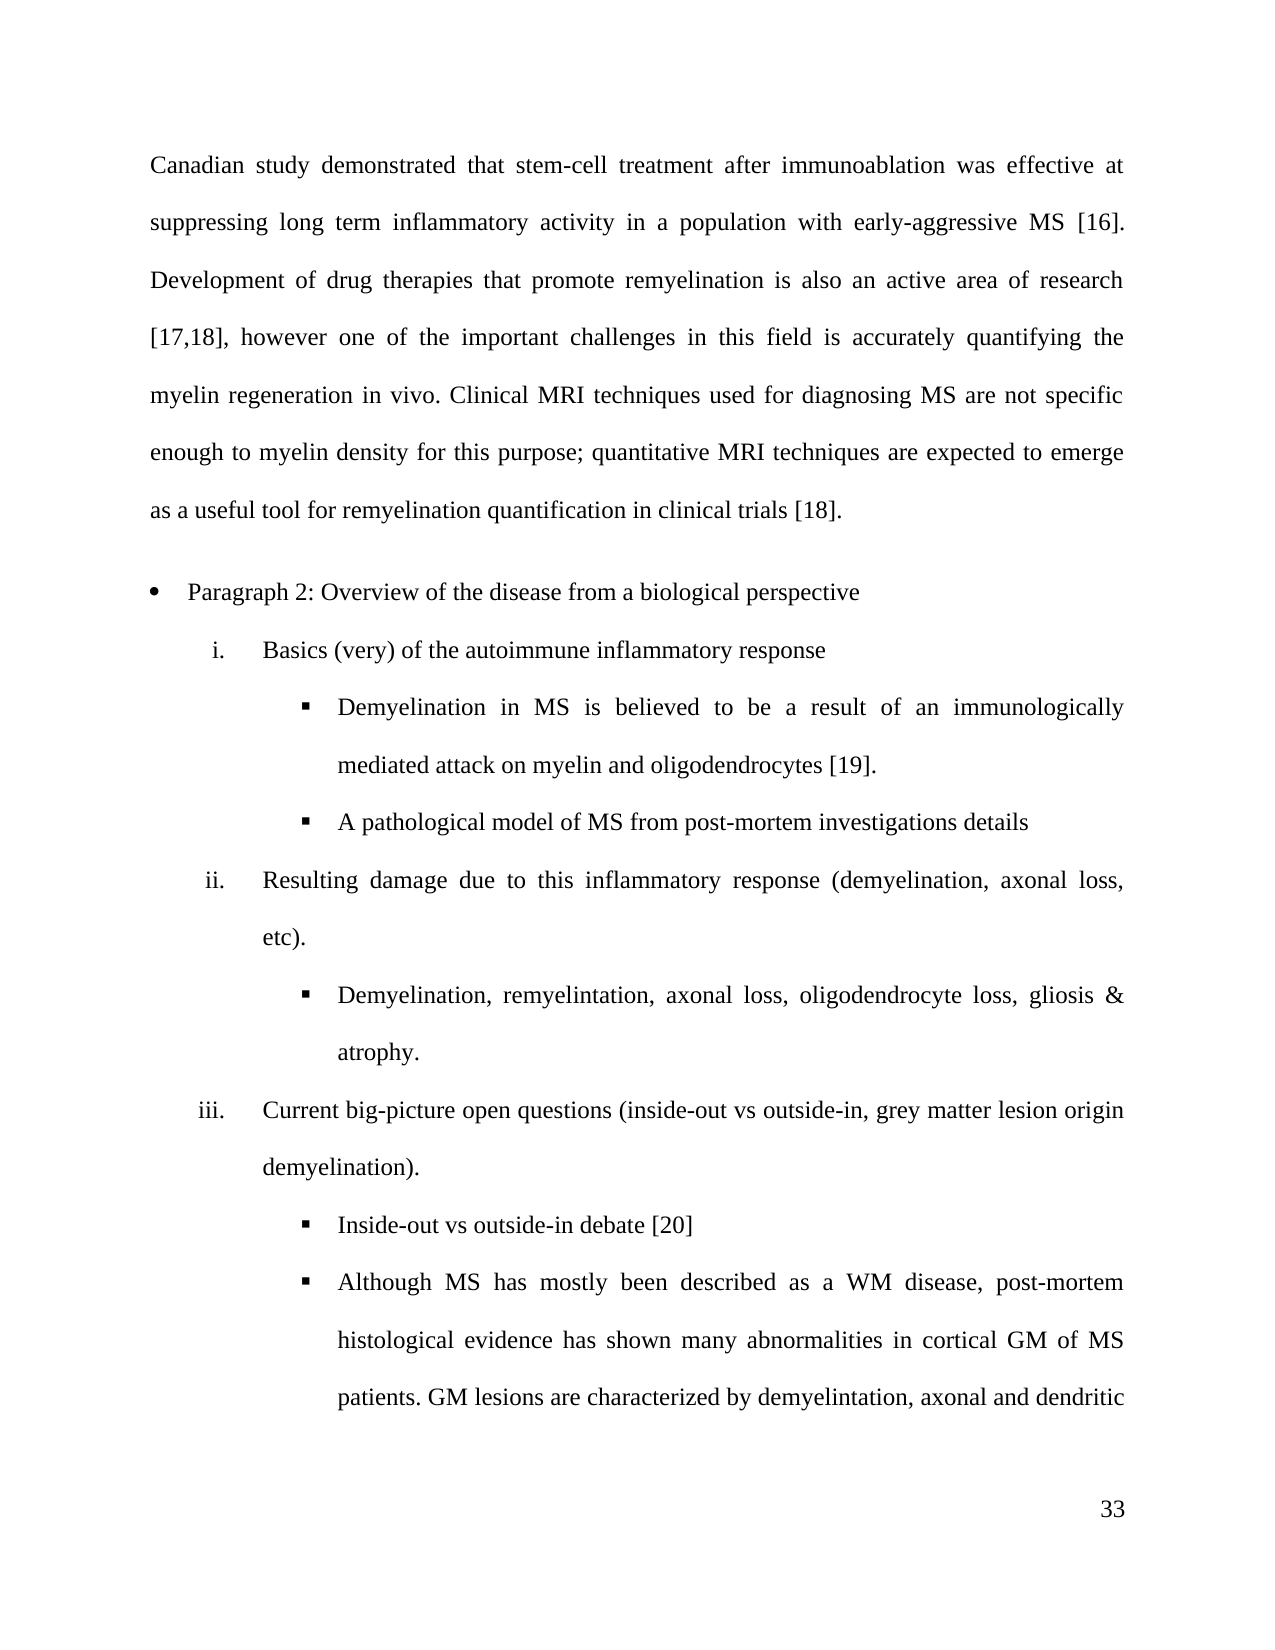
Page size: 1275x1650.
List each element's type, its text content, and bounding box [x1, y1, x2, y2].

list Resulting damage due to this inflammatory response (demyelination, axonal loss, etc). [225, 865, 1125, 951]
list Demyelination in MS is believed to be a result of an immunologically mediated attack on myelin and oligodendrocytes [19]. [300, 692, 1125, 779]
list Paragraph 2: Overview of the disease from a biological perspective [150, 577, 1125, 606]
list Current big-picture open questions (inside-out vs outside-in, grey matter lesion origin demyelination). [225, 1095, 1125, 1181]
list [300, 1267, 1125, 1411]
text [150, 150, 1125, 524]
list Basics (very) of the autoimmune inflammatory response [225, 635, 1125, 664]
list Demyelination, remyelintation, axonal loss, oligodendrocyte loss, gliosis & atrophy. [300, 980, 1125, 1066]
list Inside-out vs outside-in debate [20] [300, 1210, 1125, 1239]
list A pathological model of MS from post-mortem investigations details [300, 807, 1125, 836]
